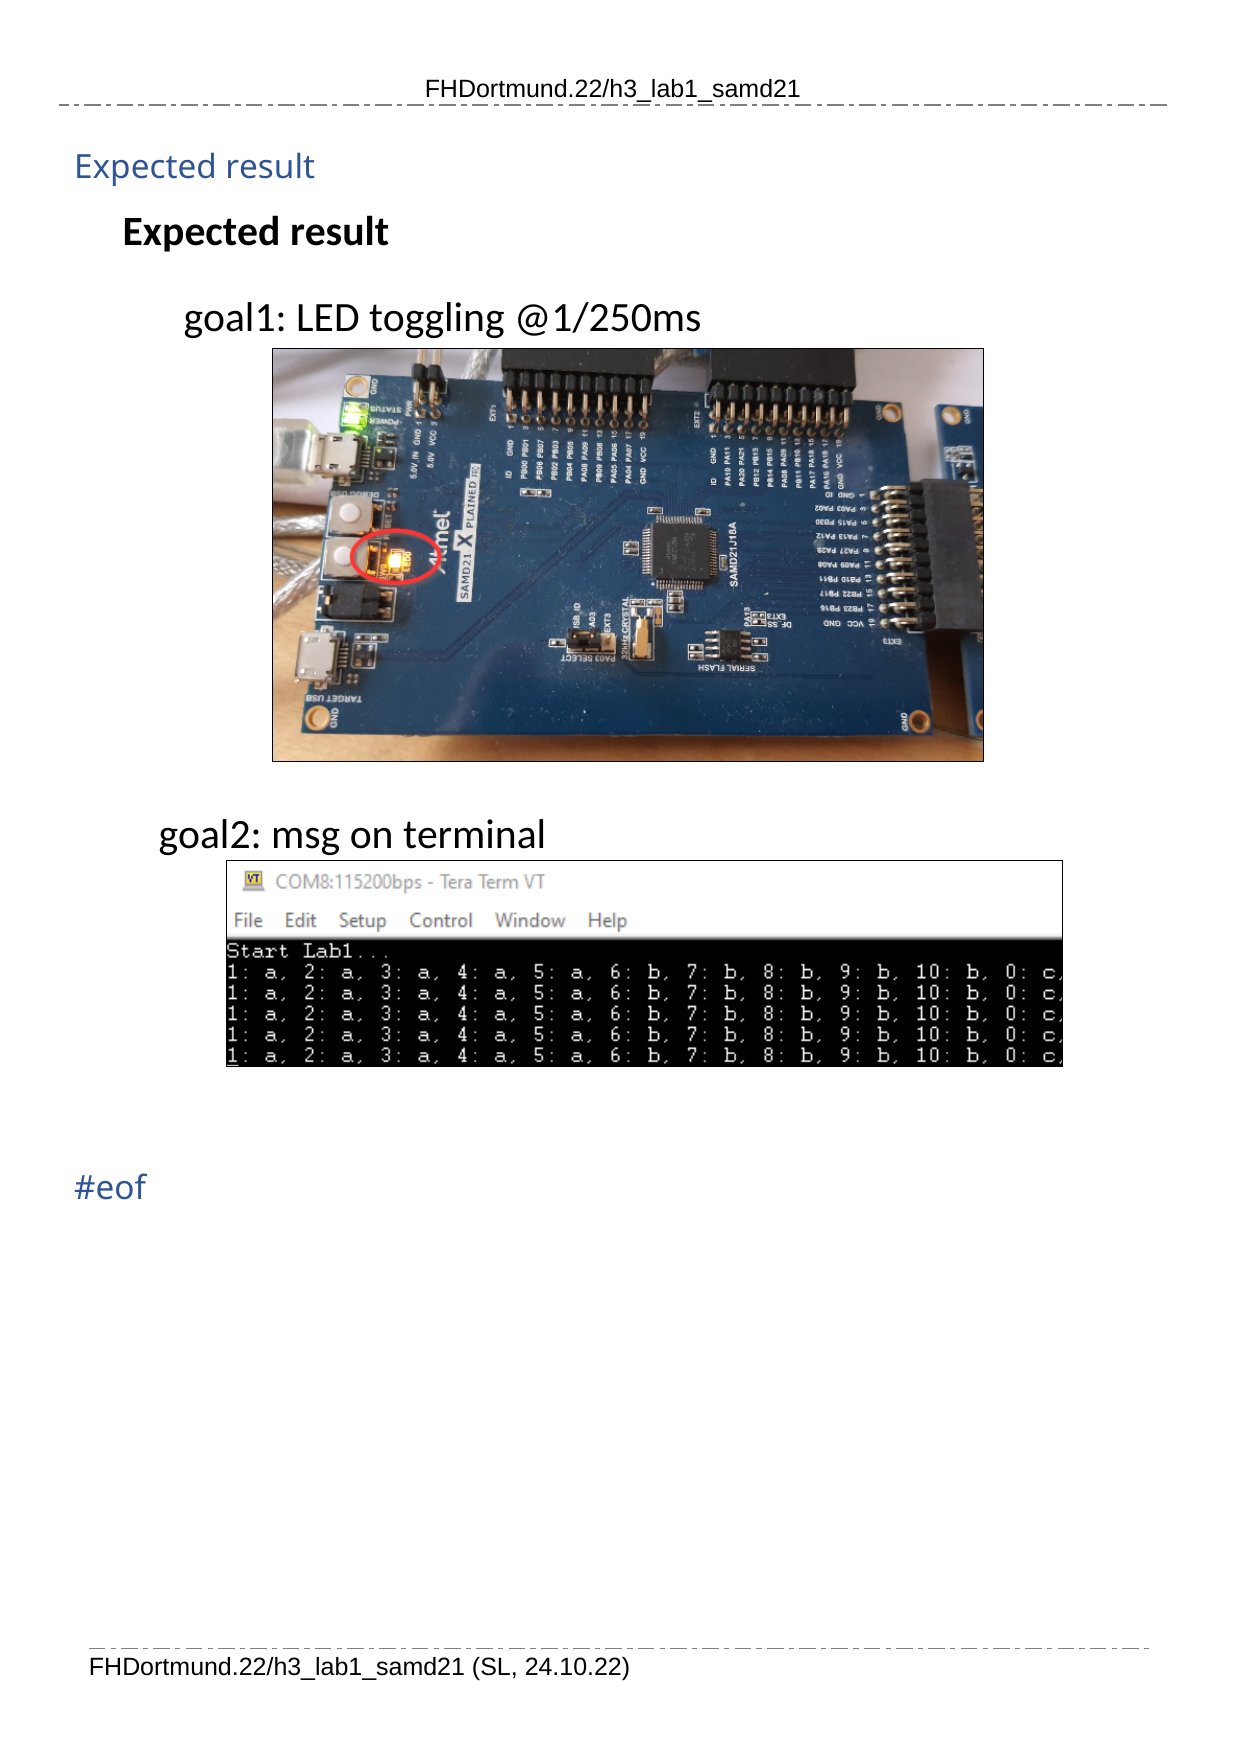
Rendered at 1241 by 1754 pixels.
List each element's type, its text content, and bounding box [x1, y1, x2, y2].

picture [227, 861, 1062, 1066]
subtitle Expected result [74, 143, 1152, 189]
picture [273, 349, 983, 761]
subtitle #eof [74, 1164, 1152, 1209]
